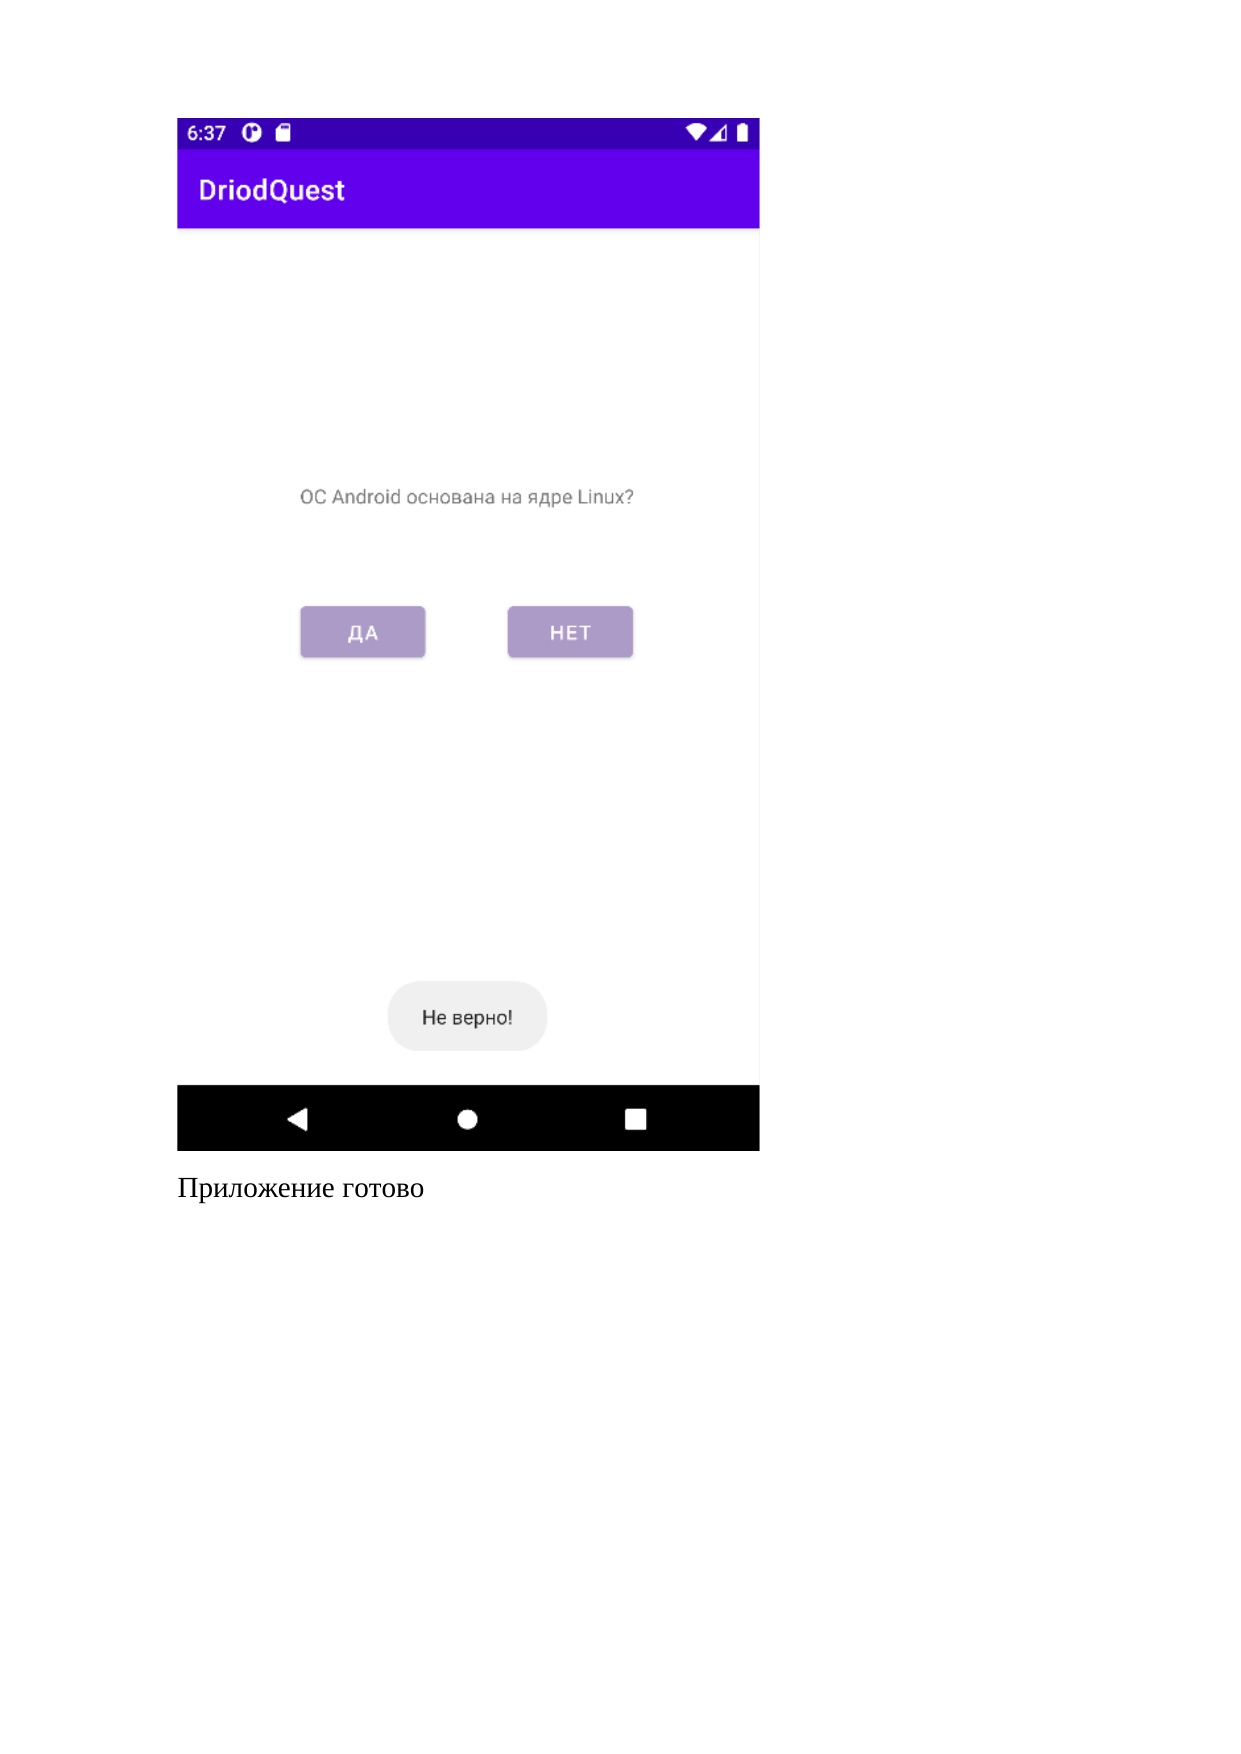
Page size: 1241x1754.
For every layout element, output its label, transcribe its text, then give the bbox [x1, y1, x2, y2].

picture [177, 118, 760, 1151]
text Приложение готово [177, 1170, 1152, 1203]
